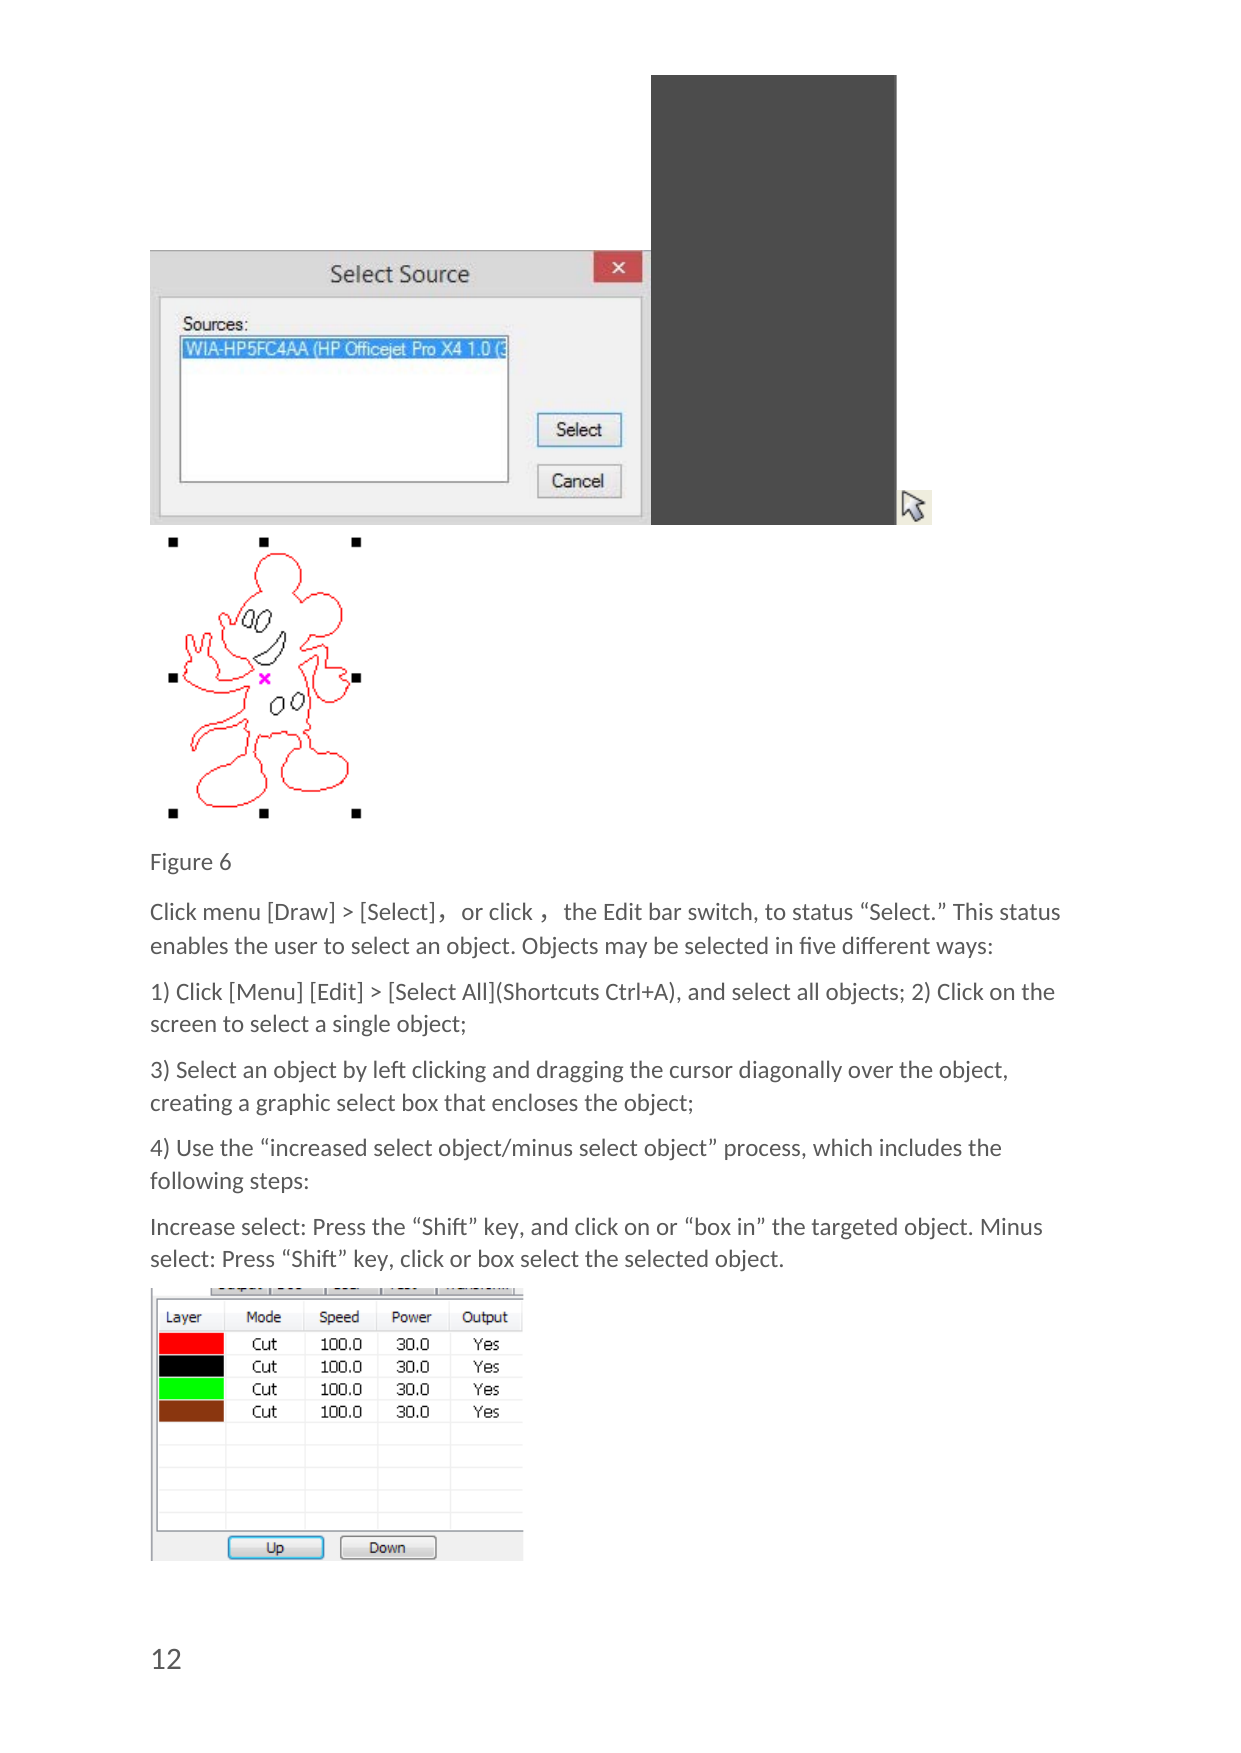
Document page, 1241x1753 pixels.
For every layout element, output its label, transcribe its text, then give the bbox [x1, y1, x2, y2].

text 1) Click [Menu] [Edit] > [Select All](Shortcuts Ctrl+A), and select all objects; 2) Click on the screen to select a single object; [150, 976, 1090, 1039]
text 4) Use the “increased select object/minus select object” process, which includes the following steps: [150, 1132, 1090, 1196]
picture [150, 1288, 524, 1561]
text Figure 6 [150, 846, 1090, 877]
picture [150, 75, 932, 525]
text Increase select: Press the “Shift” key, and click on or “box in” the targeted object. Minus select: Press “Shift” key, click or box select the selected object. [150, 1211, 1090, 1274]
text Click menu [Draw] > [Select]，or click ，the Edit bar switch, to status “Select.” This status enables the user to select an object. Objects may be selected in five different ways: [150, 892, 1090, 961]
text 3) Select an object by left clicking and dragging the cursor diagonally over the object, creating a graphic select box that encloses the object; [150, 1054, 1090, 1117]
picture [150, 527, 380, 831]
